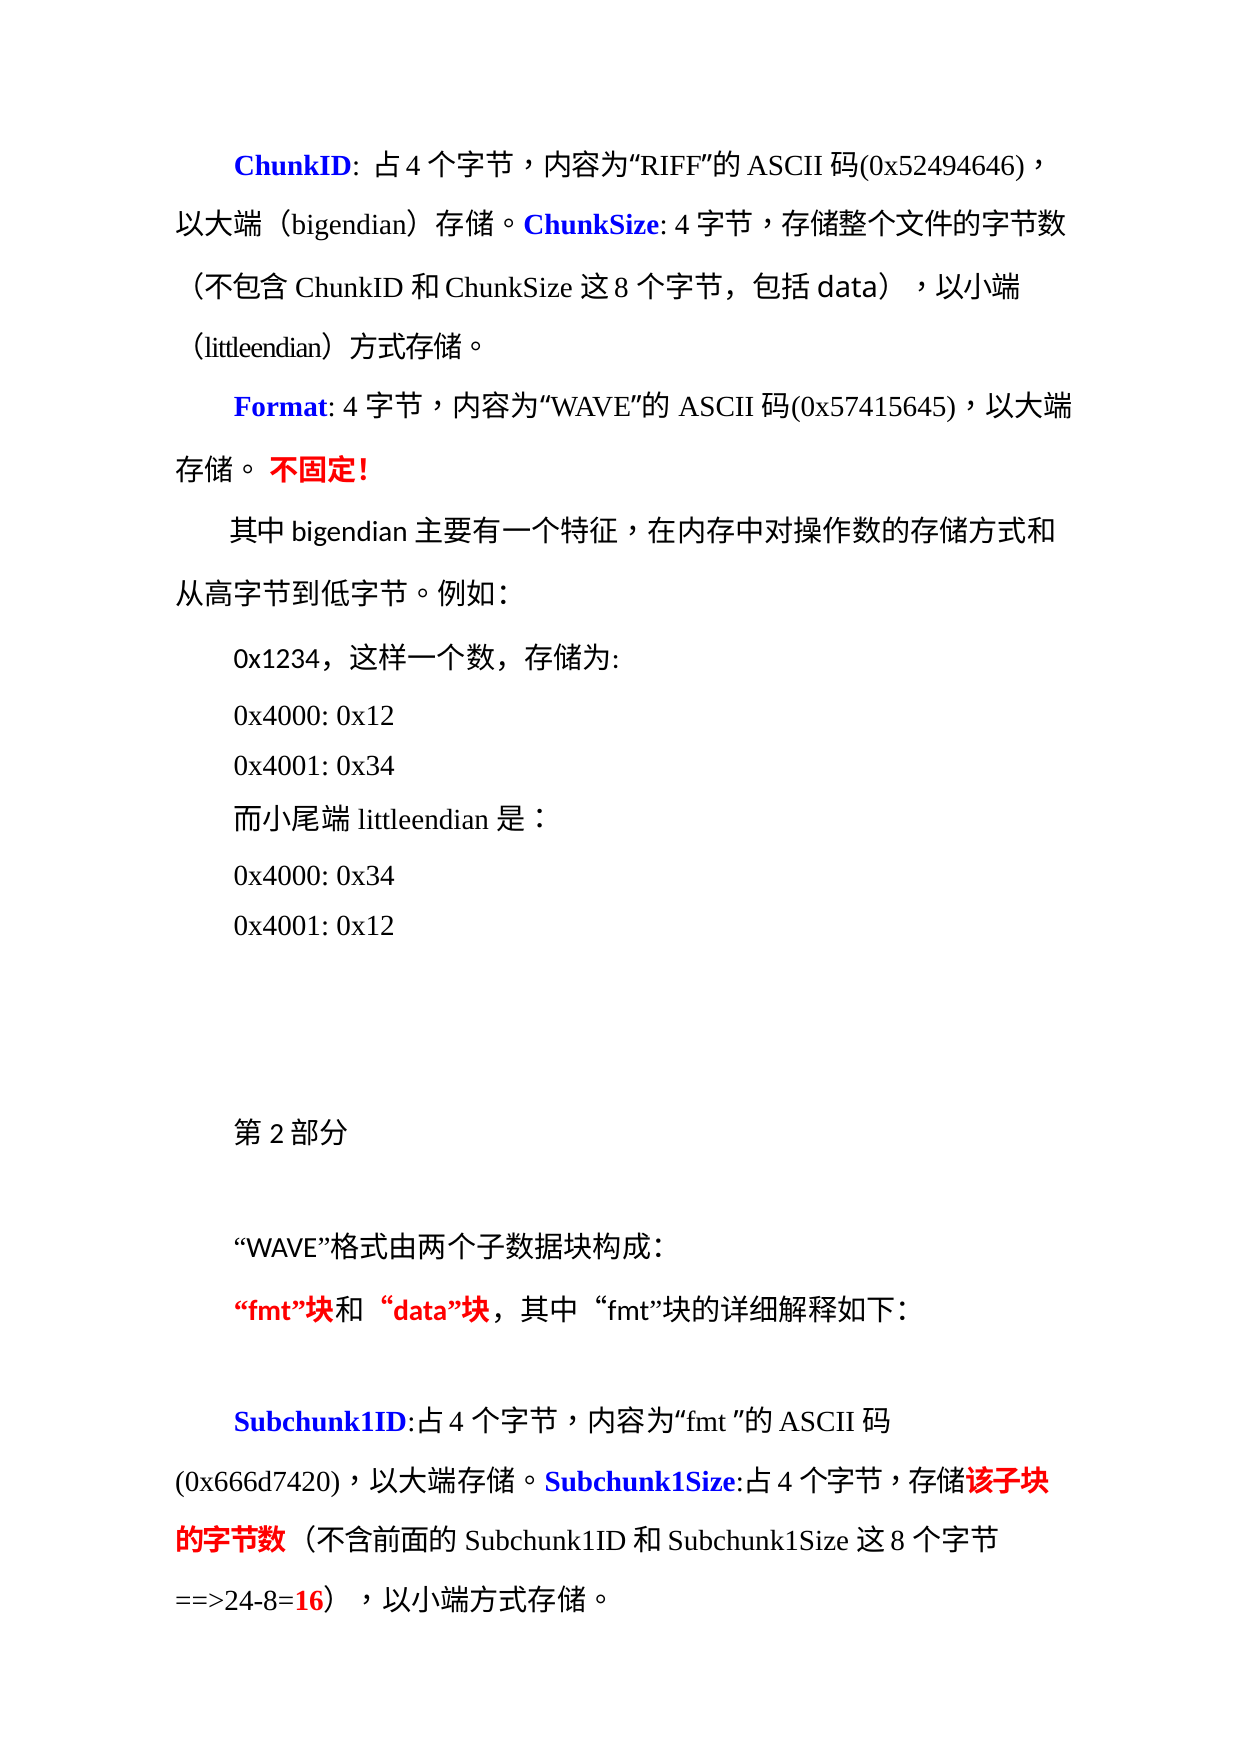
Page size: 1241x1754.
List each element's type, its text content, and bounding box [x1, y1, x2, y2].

text ChunkID: 占 4 个字节，内容为“RIFF”的 ASCII 码(0x52494646)，以大端（bigendian）存储。ChunkSize: 4 字节，存储整个文件的字节数（不包含 ChunkID 和 ChunkSize 这 8 个字节，包括data），以小端（littleendian）方式存储。 [175, 144, 1076, 366]
text 0x4000: 0x12 [175, 698, 1076, 731]
text Subchunk1ID:占 4 个字节，内容为“fmt ”的 ASCII 码(0x666d7420)，以大端存储。Subchunk1Size:占 4 个字节，存储该子块的字节数（不含前面的 Subchunk1ID 和 Subchunk1Size 这 8 个字节 ==>24-8=16），以小端方式存储。 [175, 1401, 1076, 1619]
text “WAVE”格式由两个子数据块构成： [175, 1223, 1076, 1266]
text 第 2 部分 [175, 1109, 1076, 1152]
text “fmt”块和“data”块，其中“fmt”块的详细解释如下： [175, 1287, 1076, 1329]
text 0x4000: 0x34 [175, 858, 1076, 892]
text 其中 bigendian 主要有一个特征，在内存中对操作数的存储方式和从高字节到低字节。例如： [175, 510, 1076, 613]
text 而小尾端 littleendian 是： [175, 798, 1076, 838]
text 0x4001: 0x34 [175, 748, 1076, 782]
text Format: 4 字节，内容为“WAVE”的 ASCII 码(0x57415645)，以大端存储。 不固定！ [175, 386, 1076, 489]
text 0x1234，这样一个数，存储为: [175, 634, 1076, 677]
text 0x4001: 0x12 [175, 908, 1076, 942]
